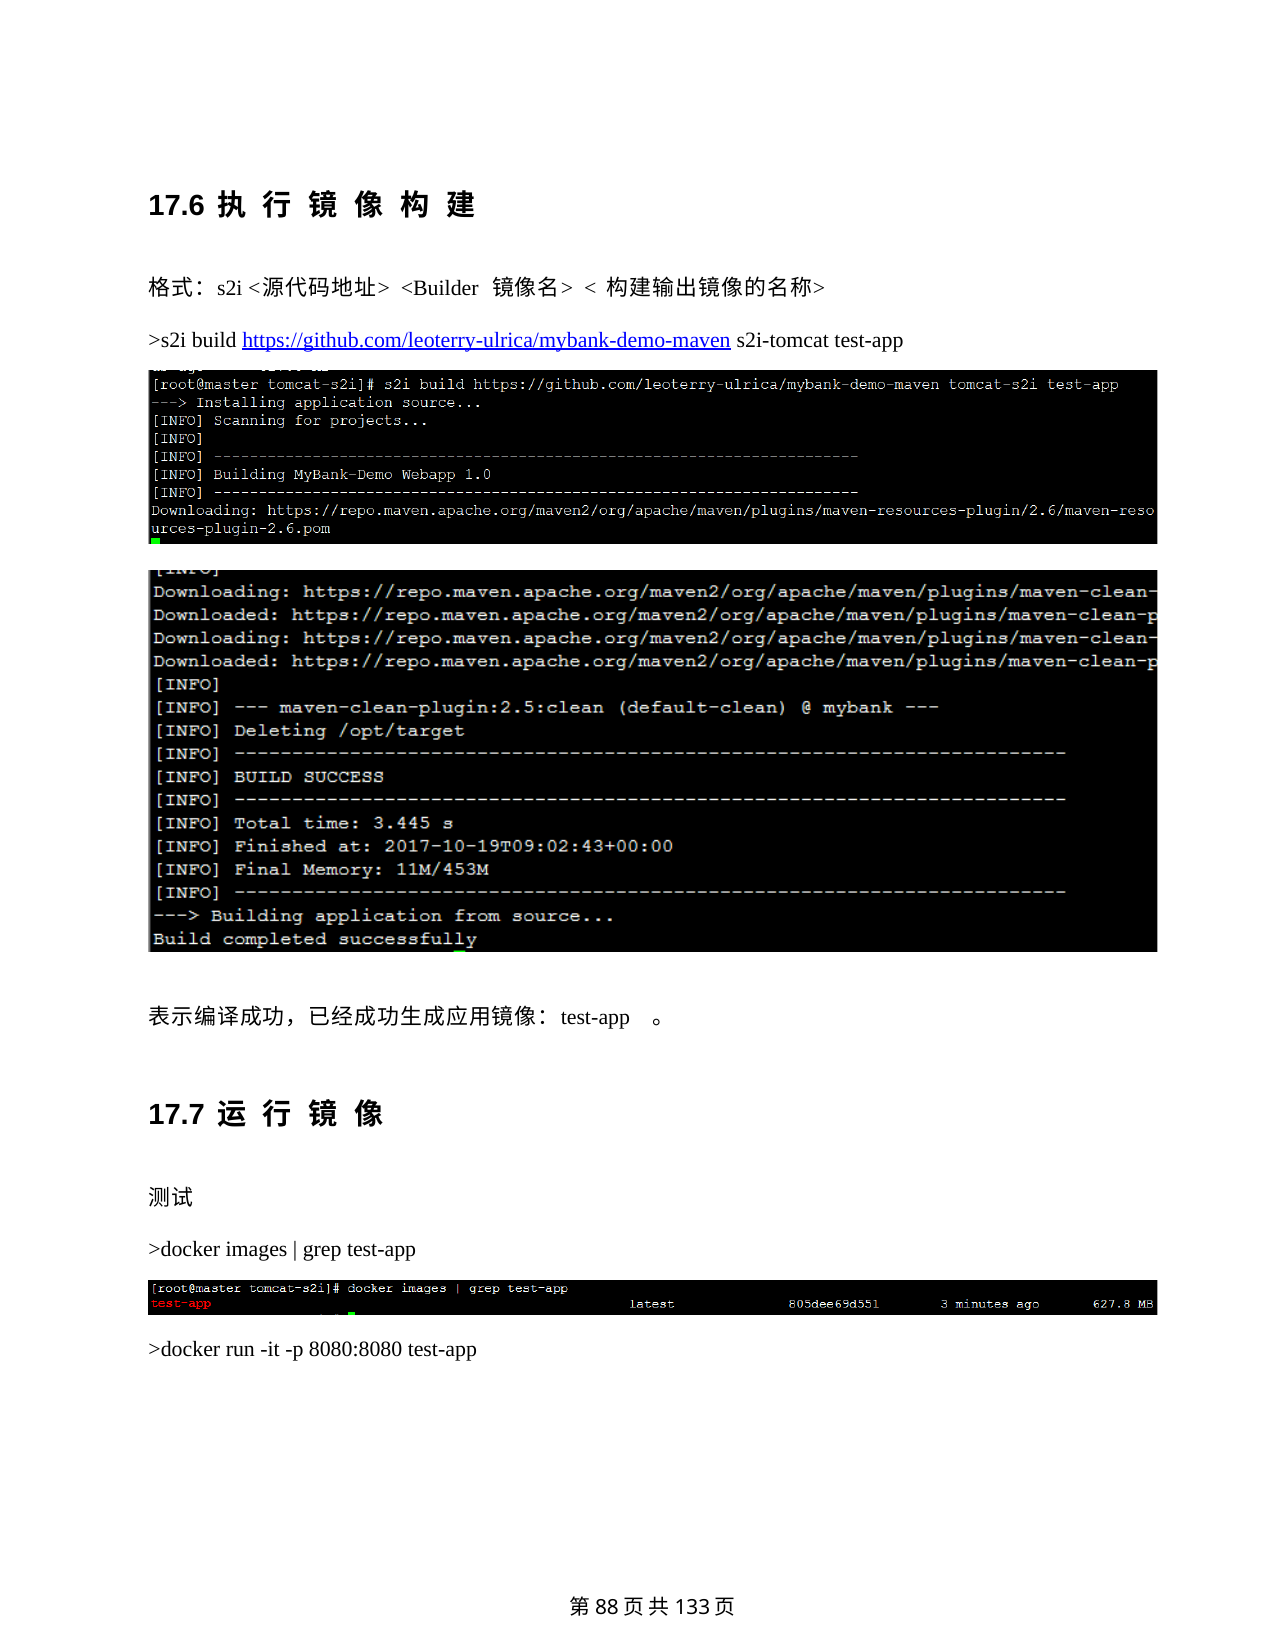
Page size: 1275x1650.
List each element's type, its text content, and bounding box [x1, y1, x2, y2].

picture [148, 370, 1158, 544]
text 测试 [148, 1177, 1156, 1214]
text >docker run -it -p 8080:8080 test-app [148, 1330, 1156, 1368]
text >s2i build https://github.com/leoterry-ulrica/mybank-demo-maven s2i-tomcat test-app [148, 321, 1156, 358]
text >docker images | grep test-app [148, 1230, 1156, 1267]
picture [148, 1280, 1158, 1315]
subtitle 运行镜像 [148, 1074, 1156, 1149]
subtitle 执行镜像构建 [148, 165, 1156, 240]
text 表示编译成功，已经成功生成应用镜像：test-app。 [148, 996, 1156, 1033]
text 格式：s2i <源代码地址> <Builder镜像名> <构建输出镜像的名称> [148, 267, 1156, 305]
picture [148, 570, 1158, 952]
